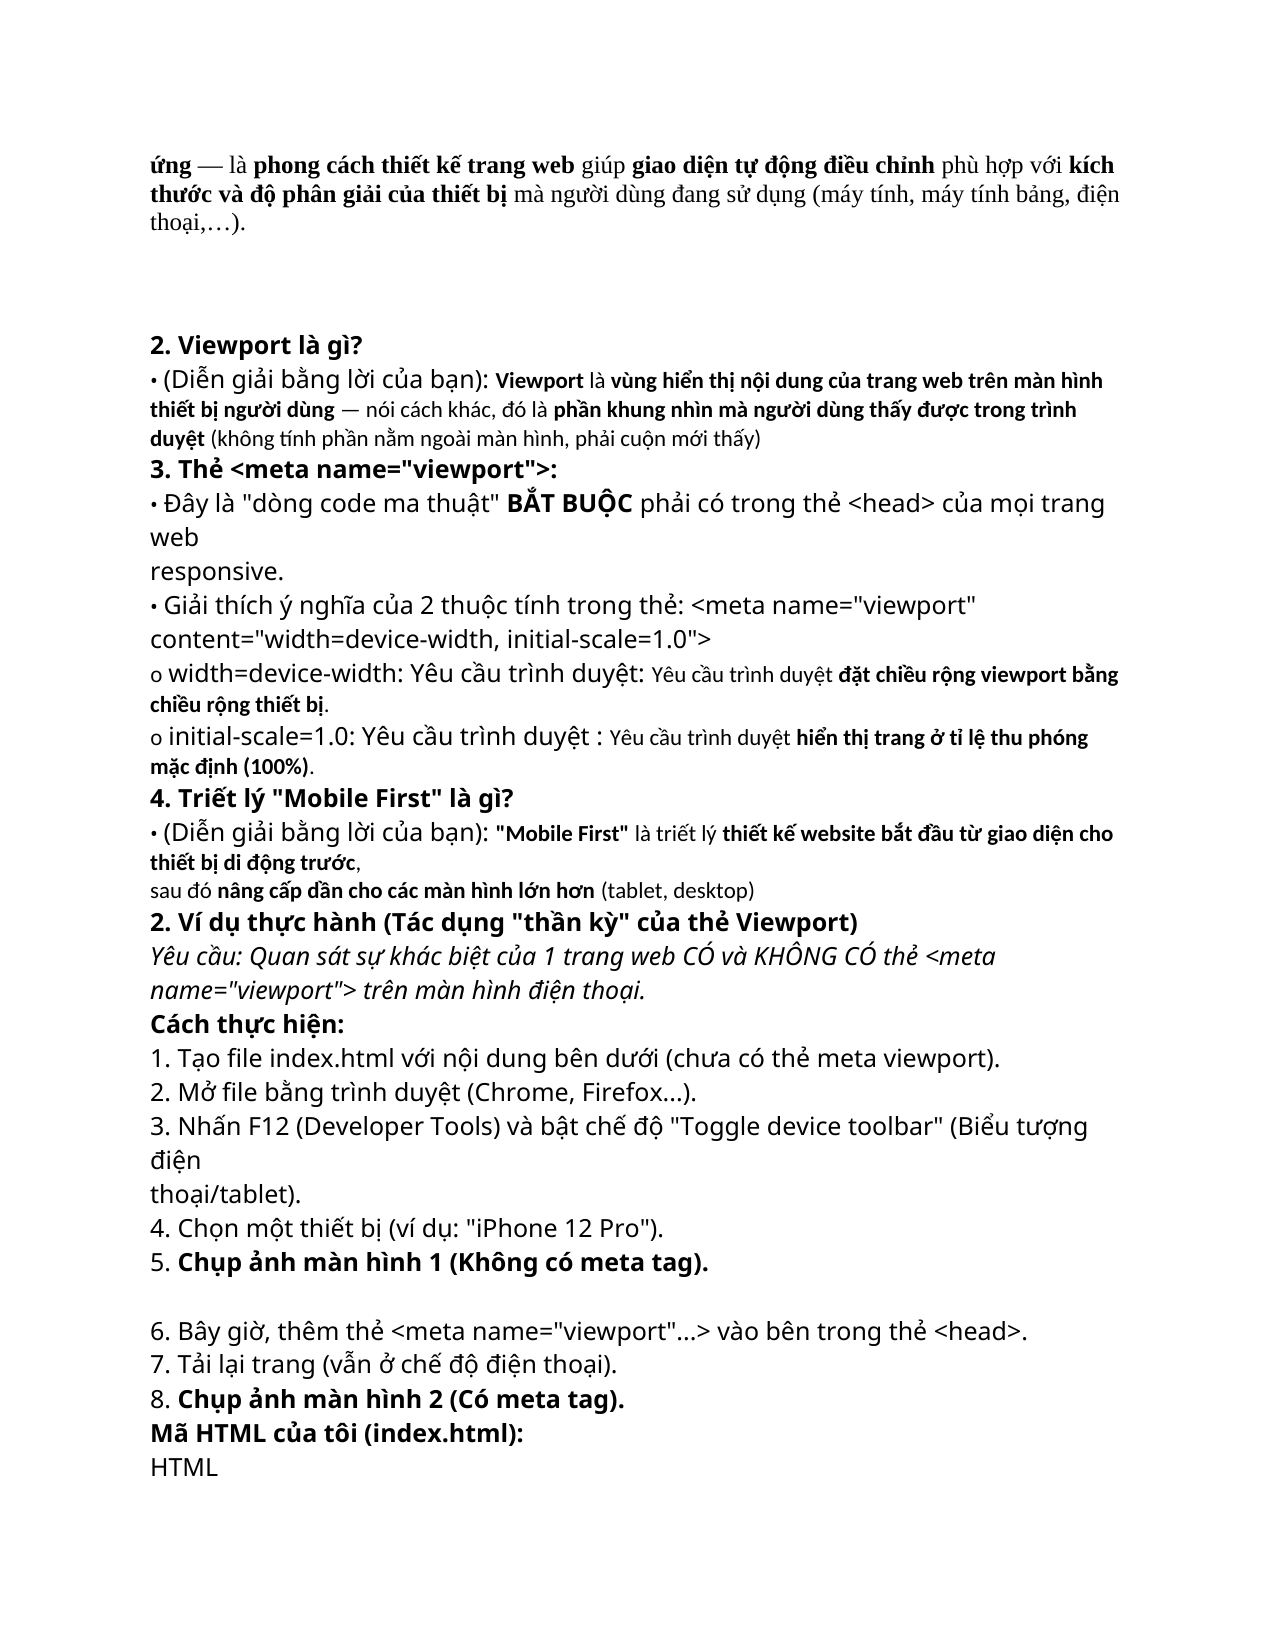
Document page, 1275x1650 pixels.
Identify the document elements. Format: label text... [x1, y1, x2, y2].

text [150, 150, 1125, 236]
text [150, 1279, 1125, 1483]
text 2. Viewport là gì? • (Diễn giải bằng lời của bạn): Viewport là vùng hiển thị nội dung của trang web trên màn hình thiết bị người dùng — nói cách khác, đó là phần khung nhìn mà người dùng thấy được trong trình duyệt (không tính phần nằm ngoài màn hình, phải cuộn mới thấy) 3. Thẻ <meta name="viewport">: • Đây là "dòng code ma thuật" BẮT BUỘC phải có trong thẻ <head> của mọi trang web responsive. • Giải thích ý nghĩa của 2 thuộc tính trong thẻ: <meta name="viewport" content="width=device-width, initial-scale=1.0"> o width=device-width: Yêu cầu trình duyệt: Yêu cầu trình duyệt đặt chiều rộng viewport bằng chiều rộng thiết bị. o initial-scale=1.0: Yêu cầu trình duyệt : Yêu cầu trình duyệt hiển thị trang ở tỉ lệ thu phóng mặc định (100%). [150, 327, 1125, 780]
text 4. Triết lý "Mobile First" là gì? • (Diễn giải bằng lời của bạn): "Mobile First" là triết lý thiết kế website bắt đầu từ giao diện cho thiết bị di động trước, sau đó nâng cấp dần cho các màn hình lớn hơn (tablet, desktop) 2. Ví dụ thực hành (Tác dụng "thần kỳ" của thẻ Viewport) Yêu cầu: Quan sát sự khác biệt của 1 trang web CÓ và KHÔNG CÓ thẻ <meta name="viewport"> trên màn hình điện thoại. Cách thực hiện: 1. Tạo file index.html với nội dung bên dưới (chưa có thẻ meta viewport). 2. Mở file bằng trình duyệt (Chrome, Firefox...). 3. Nhấn F12 (Developer Tools) và bật chế độ "Toggle device toolbar" (Biểu tượng điện thoại/tablet). 4. Chọn một thiết bị (ví dụ: "iPhone 12 Pro"). 5. Chụp ảnh màn hình 1 (Không có meta tag). [150, 780, 1125, 1279]
